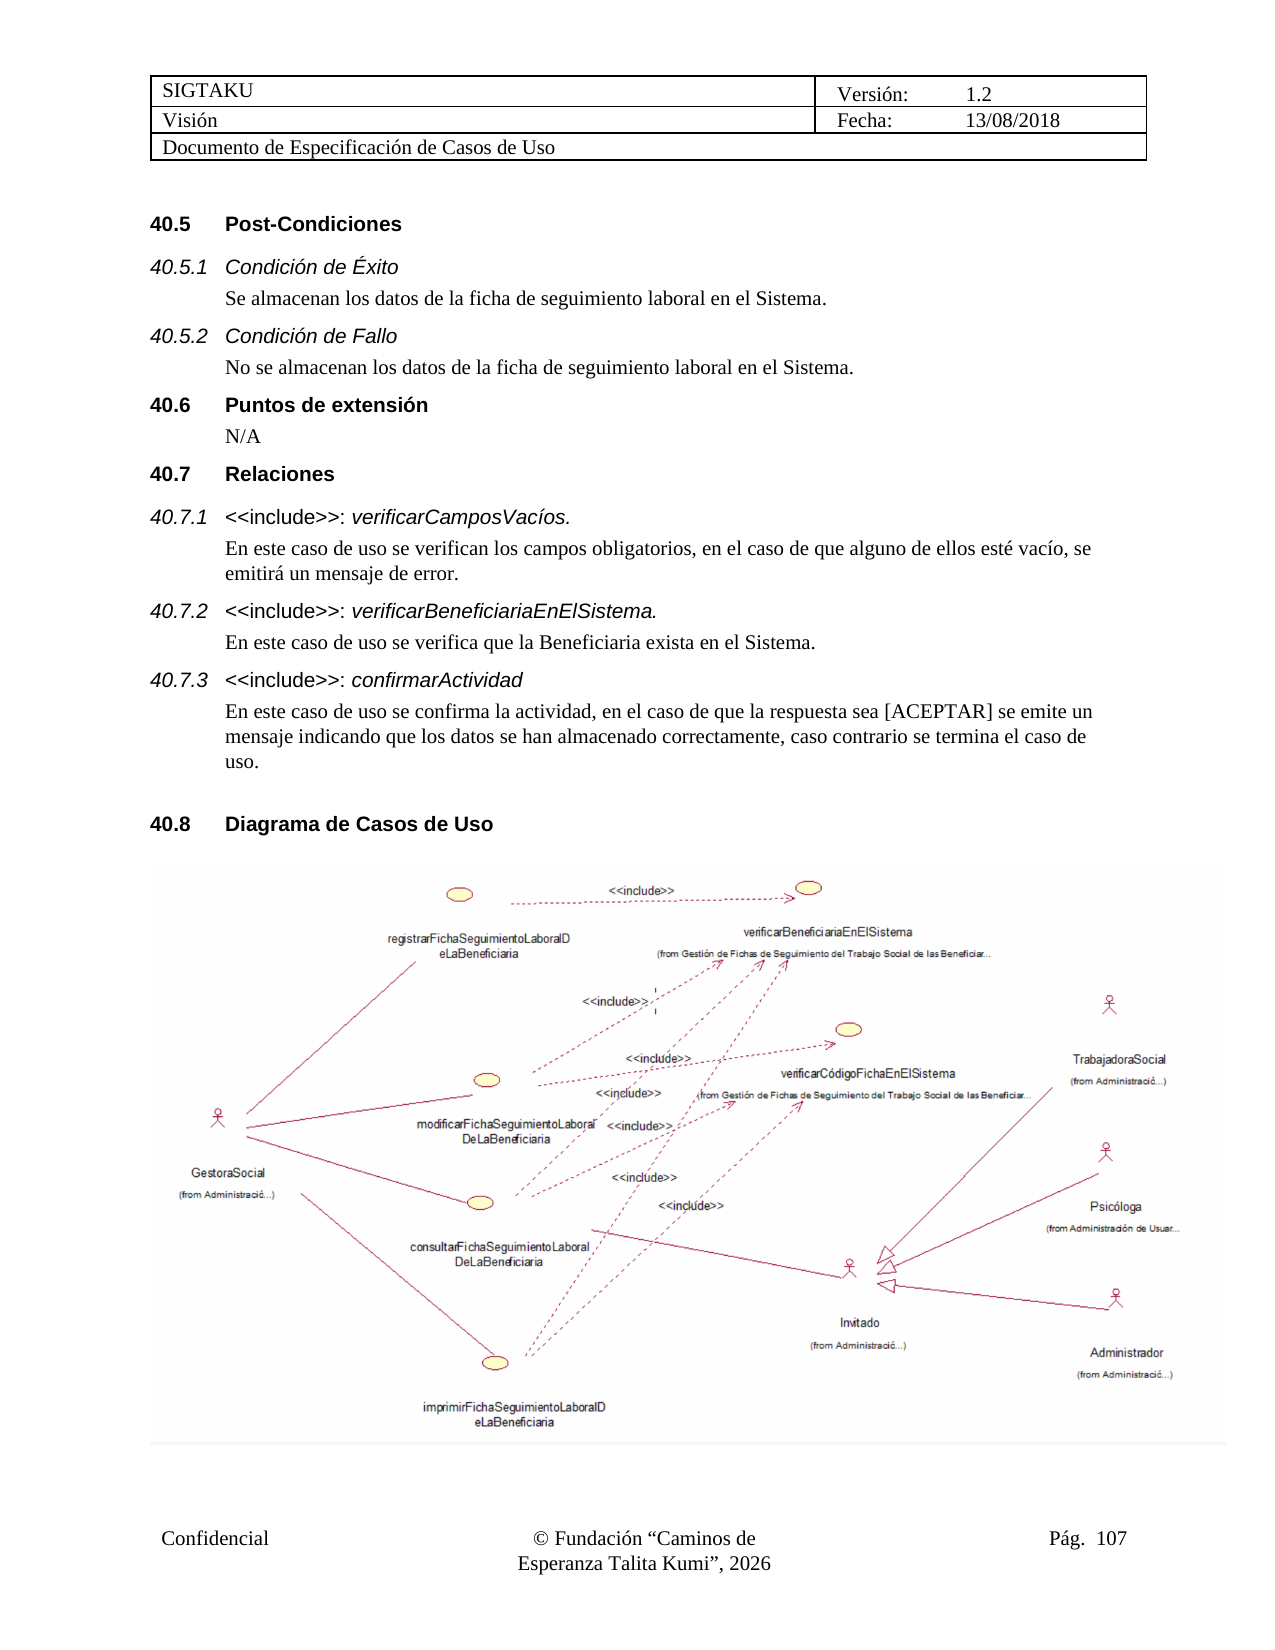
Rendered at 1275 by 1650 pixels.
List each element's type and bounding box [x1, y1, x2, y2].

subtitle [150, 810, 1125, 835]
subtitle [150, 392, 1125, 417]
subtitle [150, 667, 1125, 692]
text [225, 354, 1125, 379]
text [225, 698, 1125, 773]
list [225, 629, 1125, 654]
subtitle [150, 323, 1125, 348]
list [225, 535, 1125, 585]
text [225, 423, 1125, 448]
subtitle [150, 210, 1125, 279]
picture [150, 866, 1227, 1445]
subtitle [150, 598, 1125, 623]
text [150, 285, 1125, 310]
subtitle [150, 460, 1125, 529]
